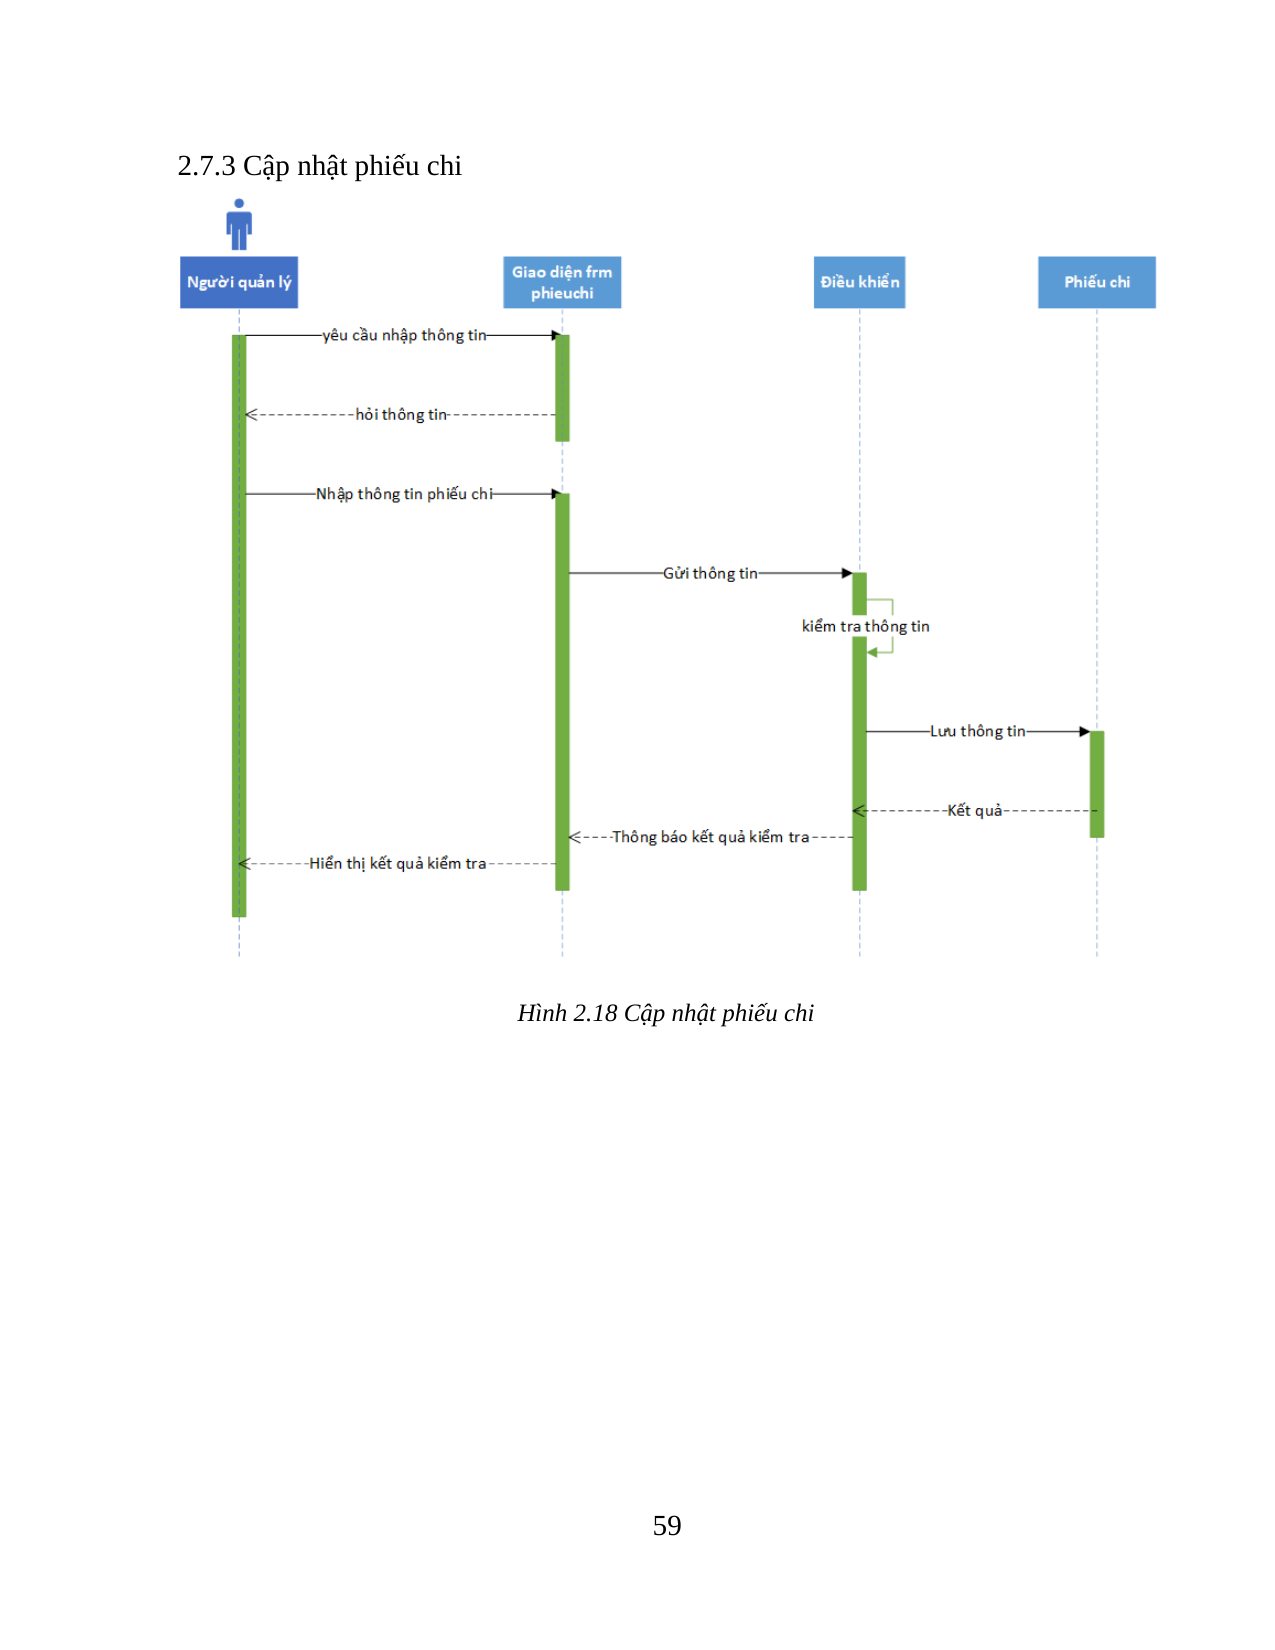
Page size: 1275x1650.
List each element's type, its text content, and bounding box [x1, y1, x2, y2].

subtitle 2.7.3 Cập nhật phiếu chi [177, 148, 1157, 181]
picture [177, 198, 1158, 957]
